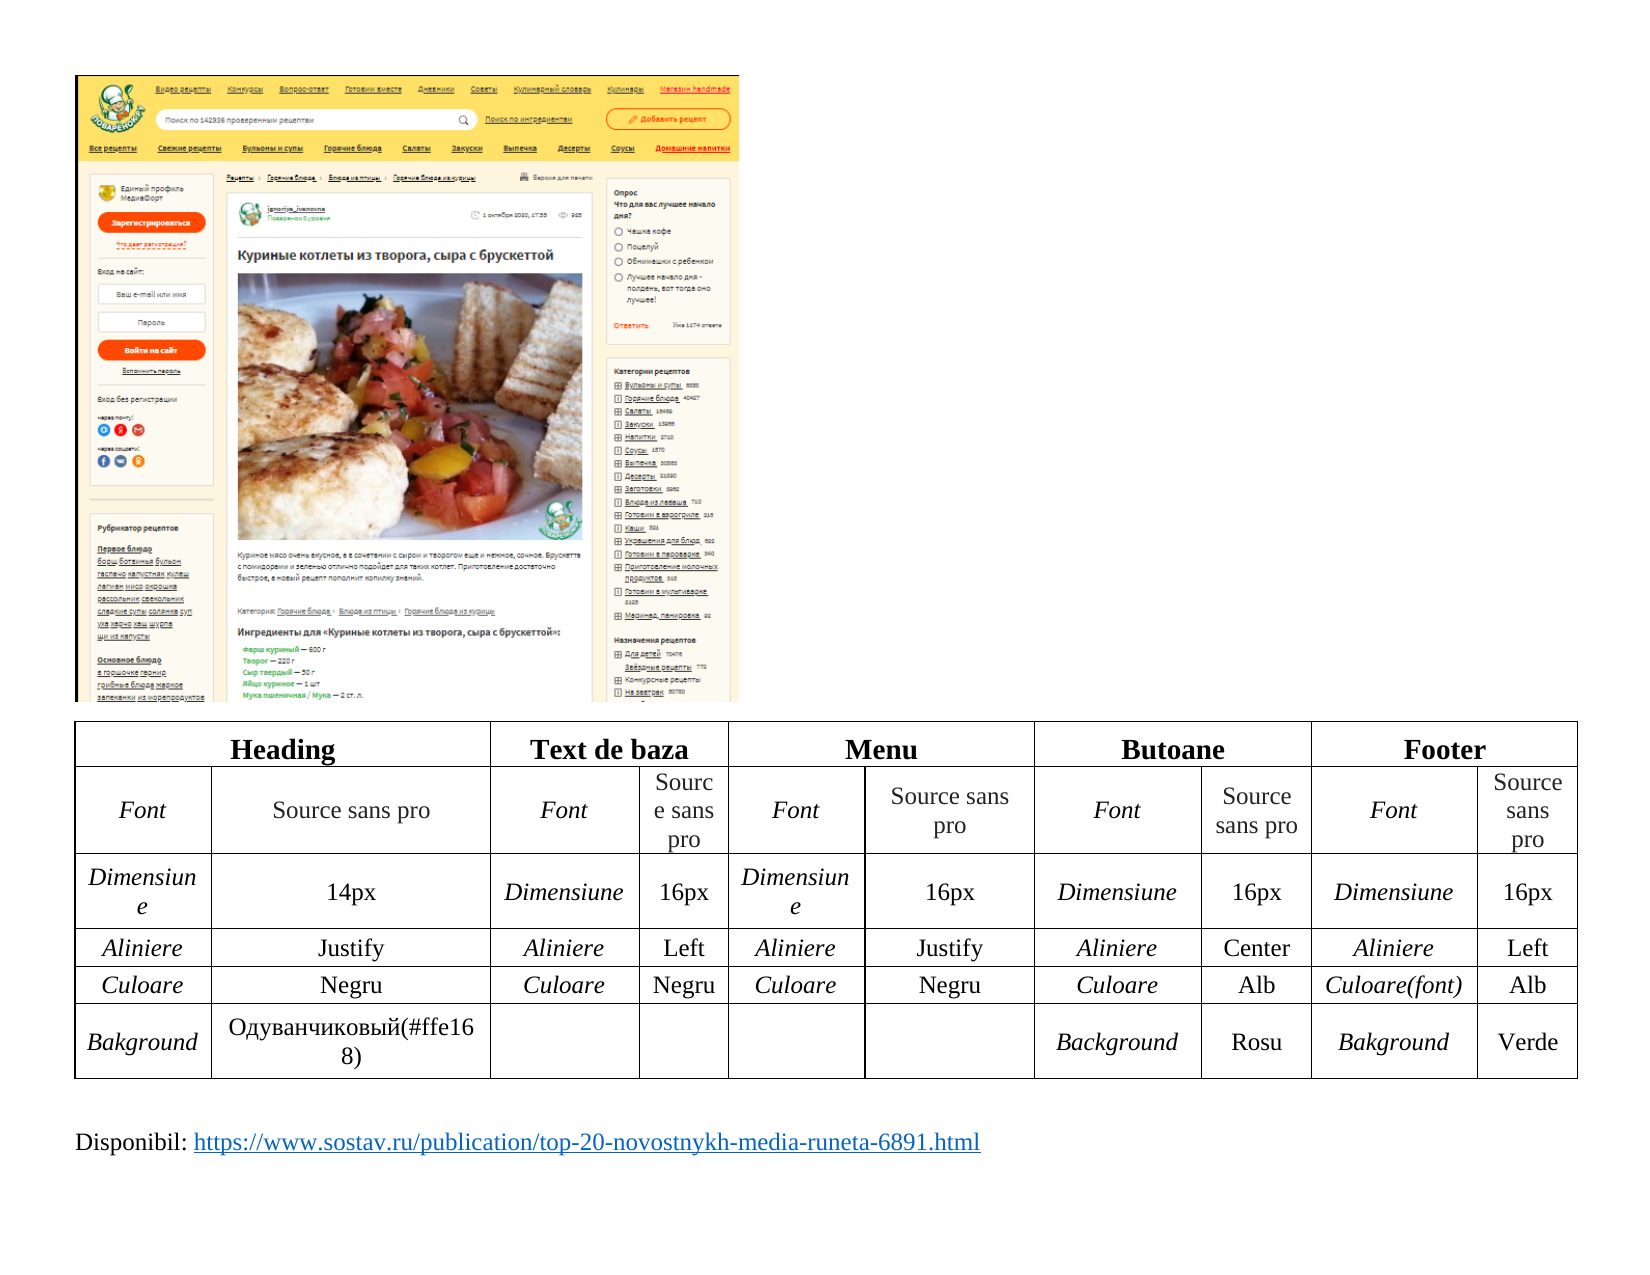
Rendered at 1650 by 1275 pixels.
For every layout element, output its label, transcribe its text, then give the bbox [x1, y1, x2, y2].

table_cell Verde [1478, 1004, 1577, 1078]
table_cell Font [76, 767, 211, 853]
table_cell Bakground [1312, 1004, 1477, 1078]
table_header Footer [1312, 722, 1577, 766]
table_cell Aliniere [76, 929, 211, 966]
table_cell Culoare(font) [1312, 967, 1477, 1003]
table_cell 14px [212, 854, 490, 928]
table_cell Rosu [1202, 1004, 1311, 1078]
table_cell Font [491, 767, 639, 853]
table_cell Negru [640, 967, 728, 1003]
table_cell Aliniere [491, 929, 639, 966]
picture [75, 75, 740, 702]
table_cell Alb [1478, 967, 1577, 1003]
table_cell Background [1035, 1004, 1201, 1078]
table_cell [729, 1004, 864, 1078]
table_cell Left [1478, 929, 1577, 966]
table_cell Font [1035, 767, 1201, 853]
table_cell Left [640, 929, 728, 966]
table_cell Culoare [729, 967, 864, 1003]
table_cell Source sans pro [640, 767, 728, 853]
table_cell 16px [1202, 854, 1311, 928]
table_cell Source sans pro [1478, 767, 1577, 853]
table_cell Source sans pro [212, 767, 490, 853]
table_cell Culoare [1035, 967, 1201, 1003]
table_cell Dimensiune [729, 854, 864, 928]
table_cell Dimensiune [1312, 854, 1477, 928]
table_cell 16px [640, 854, 728, 928]
table_cell Font [729, 767, 864, 853]
table_cell Justify [866, 929, 1034, 966]
table_cell Dimensiune [491, 854, 639, 928]
table_cell Source sans pro [1202, 767, 1311, 853]
table_cell [640, 1004, 728, 1078]
table_cell Source sans pro [866, 767, 1034, 853]
table_header Heading [76, 722, 490, 766]
table_cell 16px [866, 854, 1034, 928]
table_cell 16px [1478, 854, 1577, 928]
table_cell Font [1312, 767, 1477, 853]
table_cell [491, 1004, 639, 1078]
table_cell Aliniere [1312, 929, 1477, 966]
table_cell Dimensiune [1035, 854, 1201, 928]
table_cell Bakground [76, 1004, 211, 1078]
table_header Text de baza [491, 722, 728, 766]
table_header Butoane [1035, 722, 1311, 766]
table_cell Alb [1202, 967, 1311, 1003]
table_cell Negru [212, 967, 490, 1003]
table_cell Dimensiune [76, 854, 211, 928]
text Disponibil: https://www.sostav.ru/publication/top-20-novostnykh-media-runeta-6891.html [75, 1127, 1575, 1156]
table_cell Center [1202, 929, 1311, 966]
table_cell Aliniere [729, 929, 864, 966]
table_cell Одуванчиковый(#ffe168) [212, 1004, 490, 1078]
table_cell Justify [212, 929, 490, 966]
table_cell Negru [866, 967, 1034, 1003]
table_cell Culoare [491, 967, 639, 1003]
table_cell Aliniere [1035, 929, 1201, 966]
table_cell [866, 1004, 1034, 1078]
table_cell Culoare [76, 967, 211, 1003]
table_header Menu [729, 722, 1034, 766]
